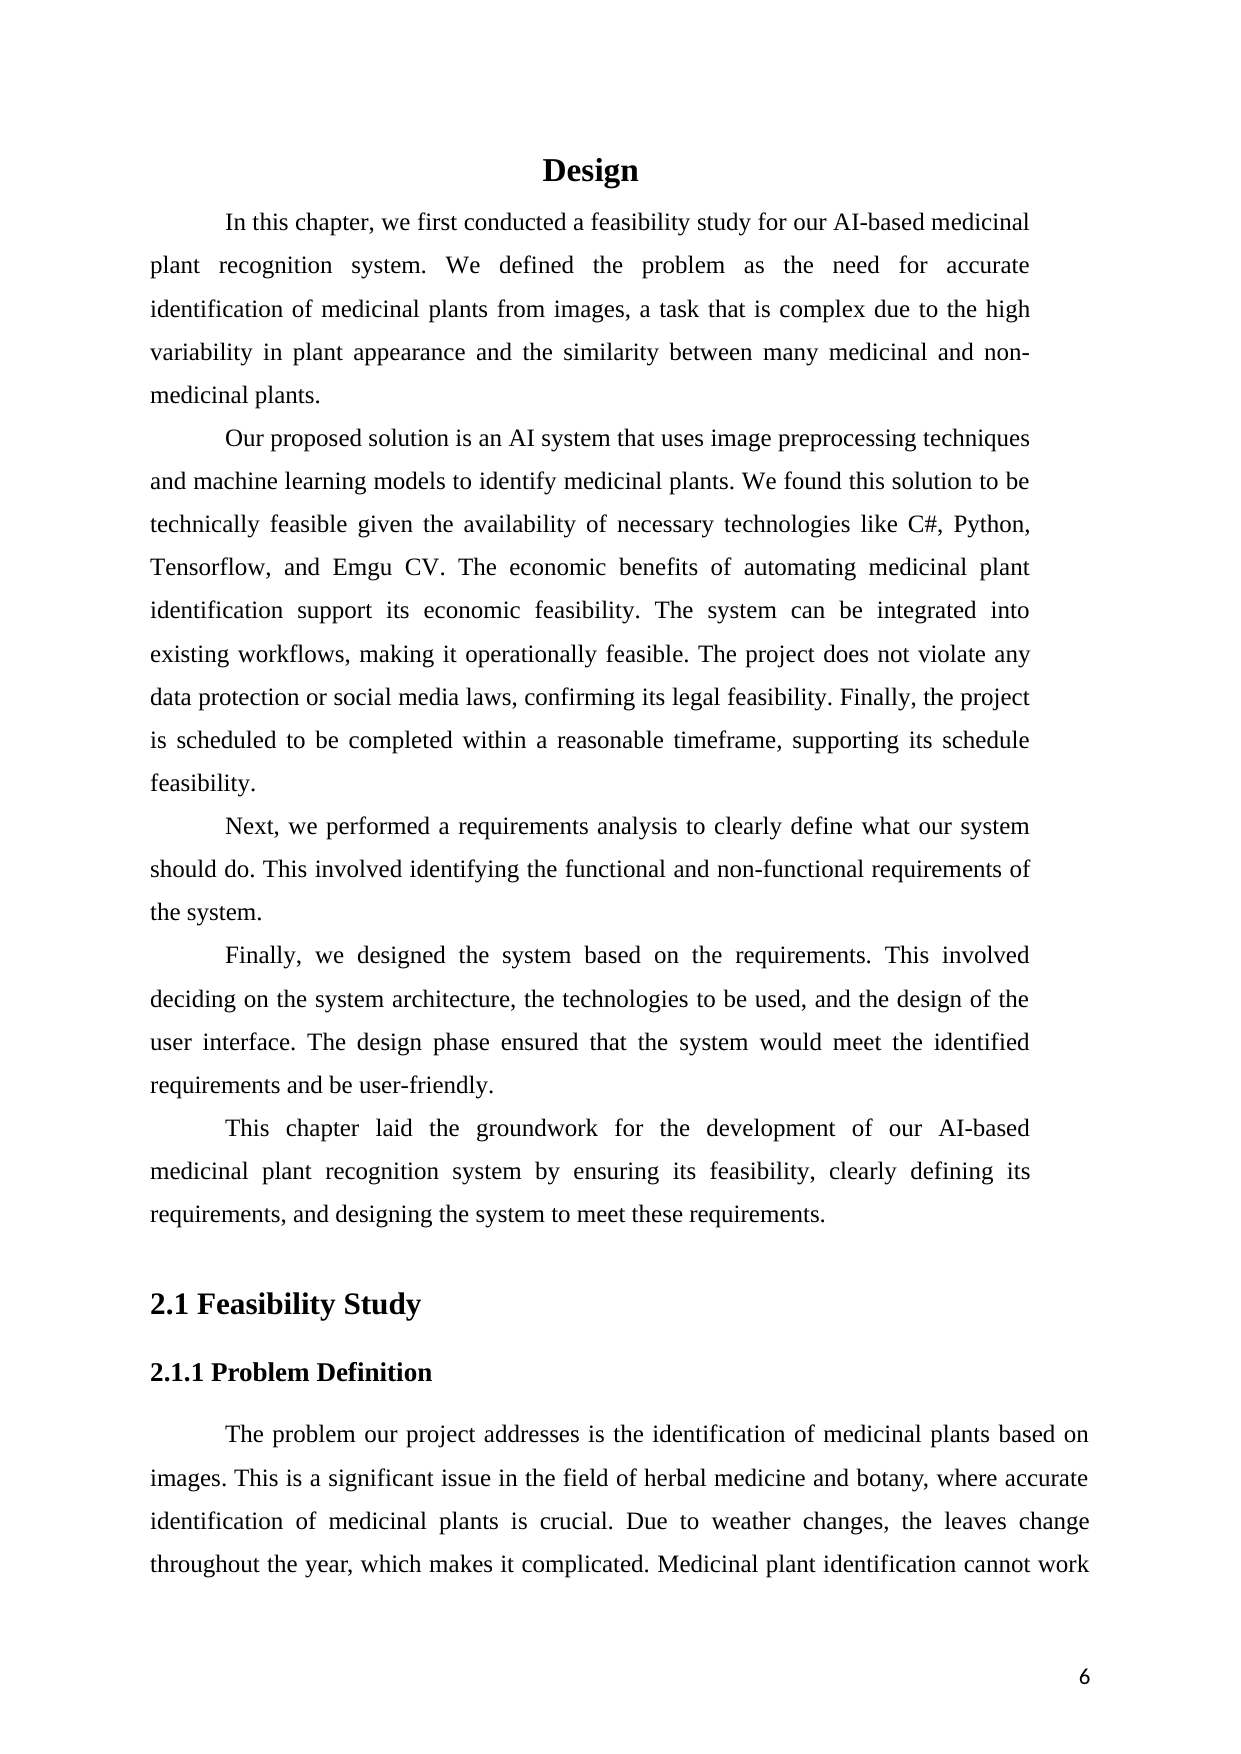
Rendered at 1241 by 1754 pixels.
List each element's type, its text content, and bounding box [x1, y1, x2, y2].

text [150, 1419, 1090, 1578]
text Finally, we designed the system based on the requirements. This involved deciding on the system architecture, the technologies to be used, and the design of the user interface. The design phase ensured that the system would meet the identified requirements and be user-friendly. [150, 941, 1031, 1099]
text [150, 150, 1031, 188]
text 2.1 Feasibility Study [150, 1286, 1090, 1322]
text This chapter laid the groundwork for the development of our AI-based medicinal plant recognition system by ensuring its feasibility, clearly defining its requirements, and designing the system to meet these requirements. [150, 1113, 1031, 1228]
text Next, we performed a requirements analysis to clearly define what our system should do. This involved identifying the functional and non-functional requirements of the system. [150, 811, 1031, 926]
text 2.1.1 Problem Definition [150, 1356, 1090, 1387]
text In this chapter, we first conducted a feasibility study for our AI-based medicinal plant recognition system. We defined the problem as the need for accurate identification of medicinal plants from images, a task that is complex due to the high variability in plant appearance and the similarity between many medicinal and non-medicinal plants. [150, 207, 1031, 409]
text Our proposed solution is an AI system that uses image preprocessing techniques and machine learning models to identify medicinal plants. We found this solution to be technically feasible given the availability of necessary technologies like C#, Python, Tensorflow, and Emgu CV. The economic benefits of automating medicinal plant identification support its economic feasibility. The system can be integrated into existing workflows, making it operationally feasible. The project does not violate any data protection or social media laws, confirming its legal feasibility. Finally, the project is scheduled to be completed within a reasonable timeframe, supporting its schedule feasibility. [150, 423, 1031, 797]
